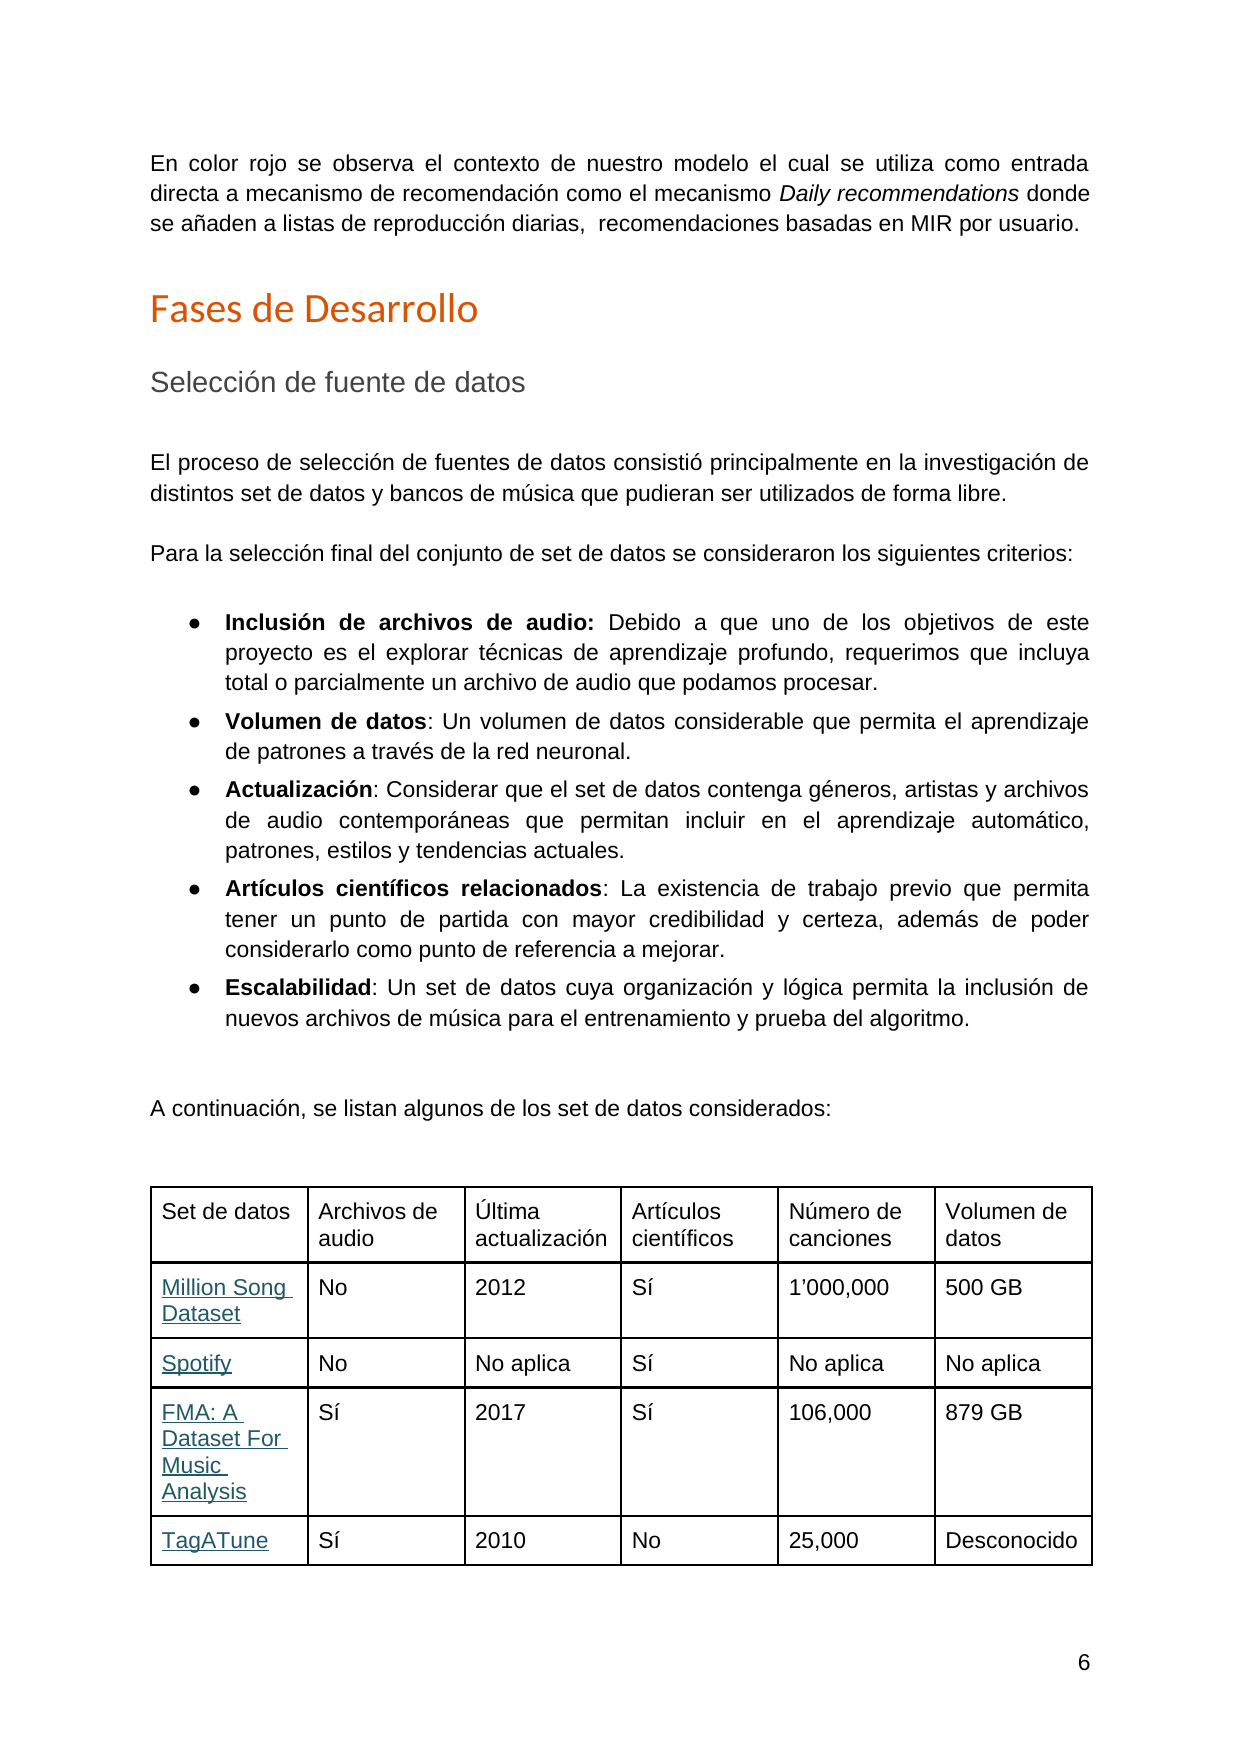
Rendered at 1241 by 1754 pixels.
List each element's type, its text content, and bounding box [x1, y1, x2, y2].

table_header Última actualización [466, 1188, 620, 1261]
text En color rojo se observa el contexto de nuestro modelo el cual se utiliza como entrada directa a mecanismo de recomendación como el mecanismo Daily recommendations donde se añaden a listas de reproducción diarias, recomendaciones basadas en MIR por usuario. [150, 150, 1090, 237]
table_cell Sí [309, 1517, 464, 1564]
table_cell 1’000,000 [779, 1264, 934, 1337]
list Volumen de datos: Un volumen de datos considerable que permita el aprendizaje de patrones a través de la red neuronal. [187, 708, 1090, 764]
table_header Set de datos [152, 1188, 307, 1261]
subtitle Selección de fuente de datos [150, 365, 1090, 398]
table_cell Desconocido [936, 1517, 1091, 1564]
text El proceso de selección de fuentes de datos consistió principalmente en la investigación de distintos set de datos y bancos de música que pudieran ser utilizados de forma libre. [150, 449, 1090, 506]
table_cell TagATune [152, 1517, 307, 1564]
table_cell No [309, 1264, 464, 1337]
table_cell 2012 [466, 1264, 620, 1337]
table_header Artículos científicos [622, 1188, 777, 1261]
table_cell No [309, 1339, 464, 1386]
table_cell Sí [622, 1339, 777, 1386]
table_cell Million Song Dataset [152, 1264, 307, 1337]
table_cell 106,000 [779, 1389, 934, 1515]
table_cell 2010 [466, 1517, 620, 1564]
table_cell 500 GB [936, 1264, 1091, 1337]
table_header Archivos de audio [309, 1188, 464, 1261]
table_cell No aplica [466, 1339, 620, 1386]
table_cell 25,000 [779, 1517, 934, 1564]
list Artículos científicos relacionados: La existencia de trabajo previo que permita tener un punto de partida con mayor credibilidad y certeza, además de poder considerarlo como punto de referencia a mejorar. [187, 875, 1090, 962]
text A continuación, se listan algunos de los set de datos considerados: [150, 1095, 1090, 1122]
table_header Número de canciones [779, 1188, 934, 1261]
table_cell Sí [622, 1389, 777, 1515]
table_cell 879 GB [936, 1389, 1091, 1515]
list Escalabilidad: Un set de datos cuya organización y lógica permita la inclusión de nuevos archivos de música para el entrenamiento y prueba del algoritmo. [187, 974, 1090, 1031]
list Inclusión de archivos de audio: Debido a que uno de los objetivos de este proyecto es el explorar técnicas de aprendizaje profundo, requerimos que incluya total o parcialmente un archivo de audio que podamos procesar. [187, 609, 1090, 696]
table_cell No [622, 1517, 777, 1564]
list Actualización: Considerar que el set de datos contenga géneros, artistas y archivos de audio contemporáneas que permitan incluir en el aprendizaje automático, patrones, estilos y tendencias actuales. [187, 776, 1090, 863]
table_cell Sí [309, 1389, 464, 1515]
table_cell No aplica [779, 1339, 934, 1386]
text Para la selección final del conjunto de set de datos se consideraron los siguientes criterios: [150, 540, 1090, 566]
table_cell FMA: A Dataset For Music Analysis [152, 1389, 307, 1515]
table_cell Spotify [152, 1339, 307, 1386]
table_cell Sí [622, 1264, 777, 1337]
table_header Volumen de datos [936, 1188, 1091, 1261]
table_cell 2017 [466, 1389, 620, 1515]
table_cell No aplica [936, 1339, 1091, 1386]
subtitle Fases de Desarrollo [150, 282, 1090, 333]
